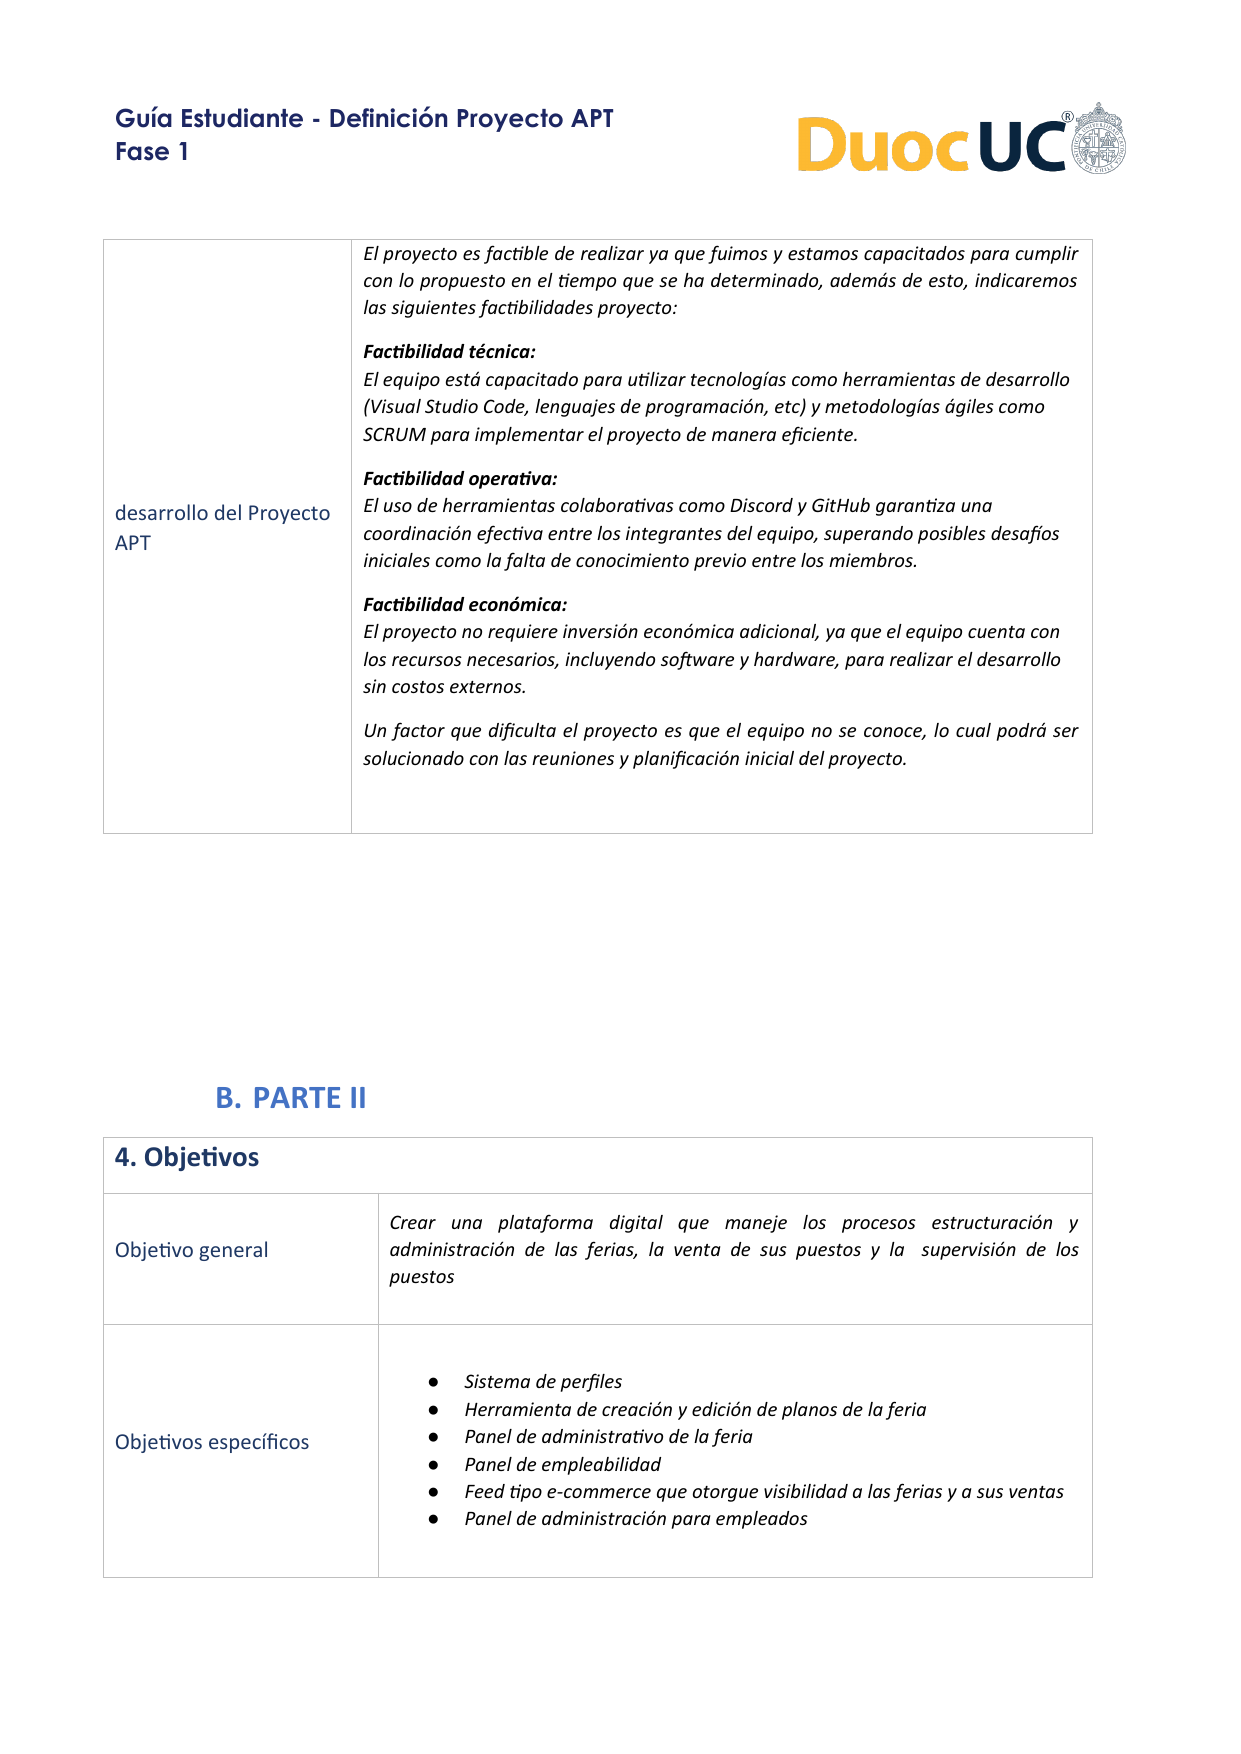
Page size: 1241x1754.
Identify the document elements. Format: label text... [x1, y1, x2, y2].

table_cell Crear una plataforma digital que maneje los procesos estructuración y administración de las ferias, la venta de sus puestos y la supervisión de los puestos [379, 1194, 1092, 1323]
table_header 4. Objetivos [104, 1138, 1092, 1192]
list PARTE II [215, 1076, 1063, 1117]
table_cell Sistema de perfiles Herramienta de creación y edición de planos de la feria Panel de administrativo de la feria Panel de empleabilidad Feed tipo e-commerce que otorgue visibilidad a las ferias y a sus ventas Panel de administración para empleados [379, 1325, 1092, 1577]
picture [798, 102, 1126, 174]
table_cell Factibilidad de desarrollo del Proyecto APT [104, 240, 351, 833]
table_cell Objetivos específicos [104, 1325, 378, 1577]
table_cell Objetivo general [104, 1194, 378, 1323]
